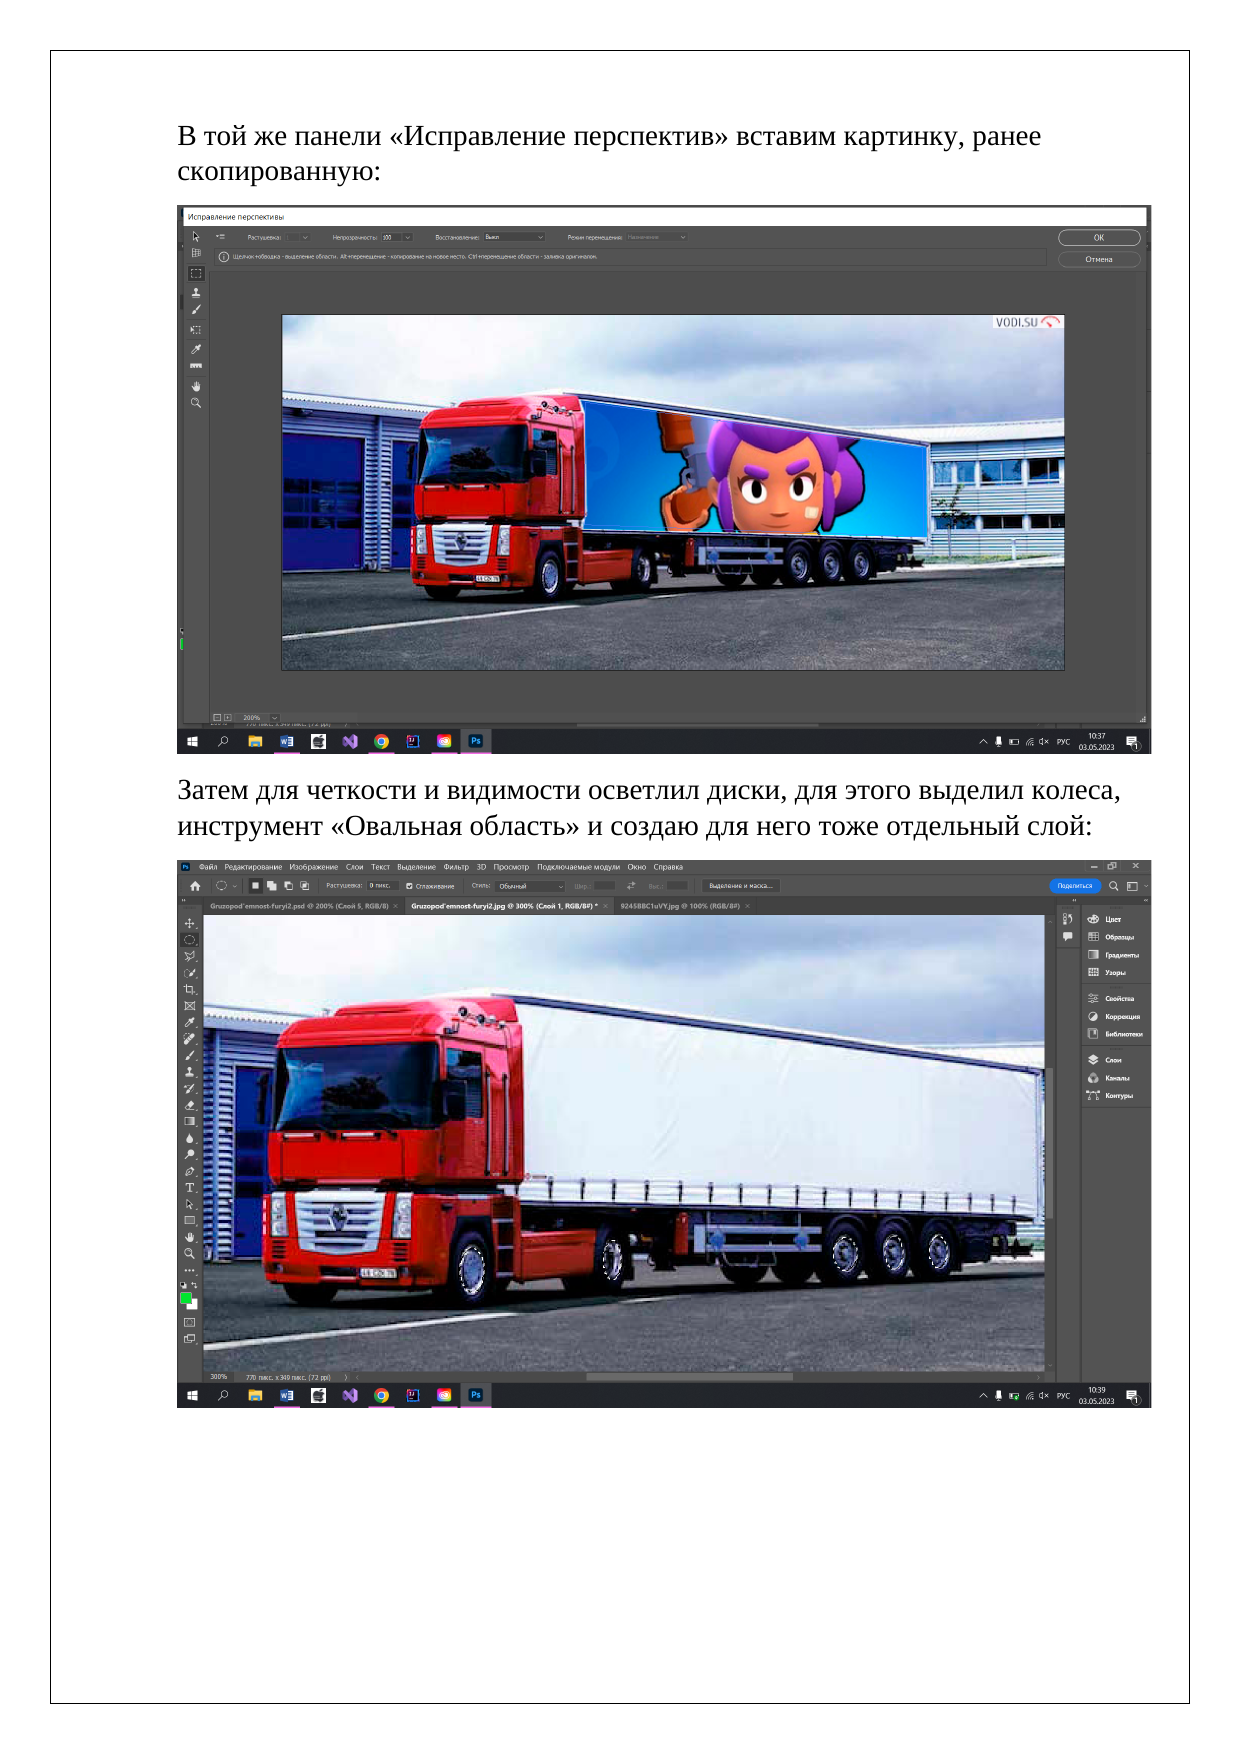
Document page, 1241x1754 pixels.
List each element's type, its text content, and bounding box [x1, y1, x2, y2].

text Затем для четкости и видимости осветлил диски, для этого выделил колеса, инструмент «Овальная область» и создаю для него тоже отдельный слой: [177, 772, 1152, 841]
text В той же панели «Исправление перспектив» вставим картинку, ранее скопированную: [177, 118, 1152, 187]
picture [177, 205, 1152, 754]
picture [177, 860, 1152, 1408]
